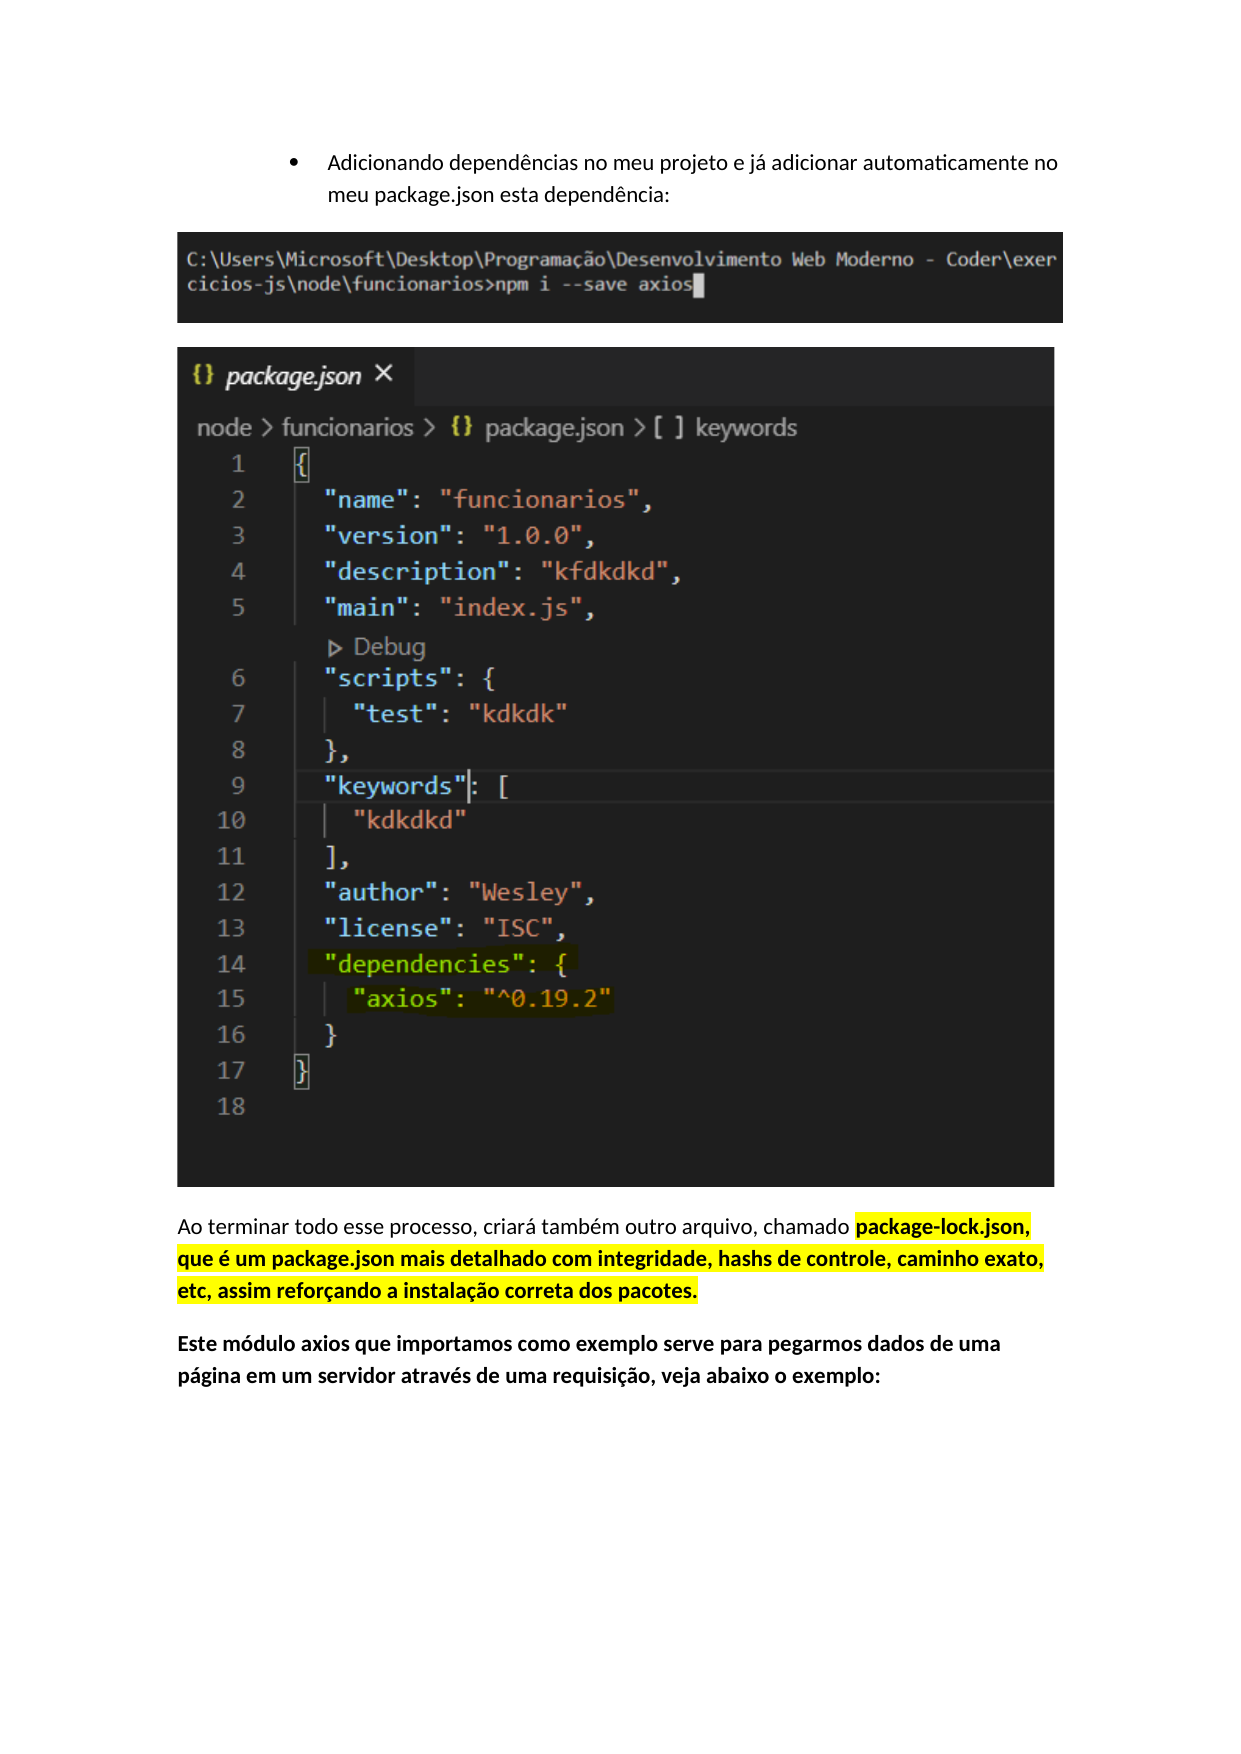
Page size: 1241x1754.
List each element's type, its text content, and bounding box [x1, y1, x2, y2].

picture [177, 232, 1063, 323]
picture [177, 347, 1055, 1187]
text Ao terminar todo esse processo, criará também outro arquivo, chamado package-lock.json, que é um package.json mais detalhado com integridade, hashs de controle, caminho exato, etc, assim reforçando a instalação correta dos pacotes. [177, 1212, 1063, 1304]
text Este módulo axios que importamos como exemplo serve para pegarmos dados de uma página em um servidor através de uma requisição, veja abaixo o exemplo: [177, 1329, 1063, 1389]
list Adicionando dependências no meu projeto e já adicionar automaticamente no meu package.json esta dependência: [290, 148, 1063, 208]
